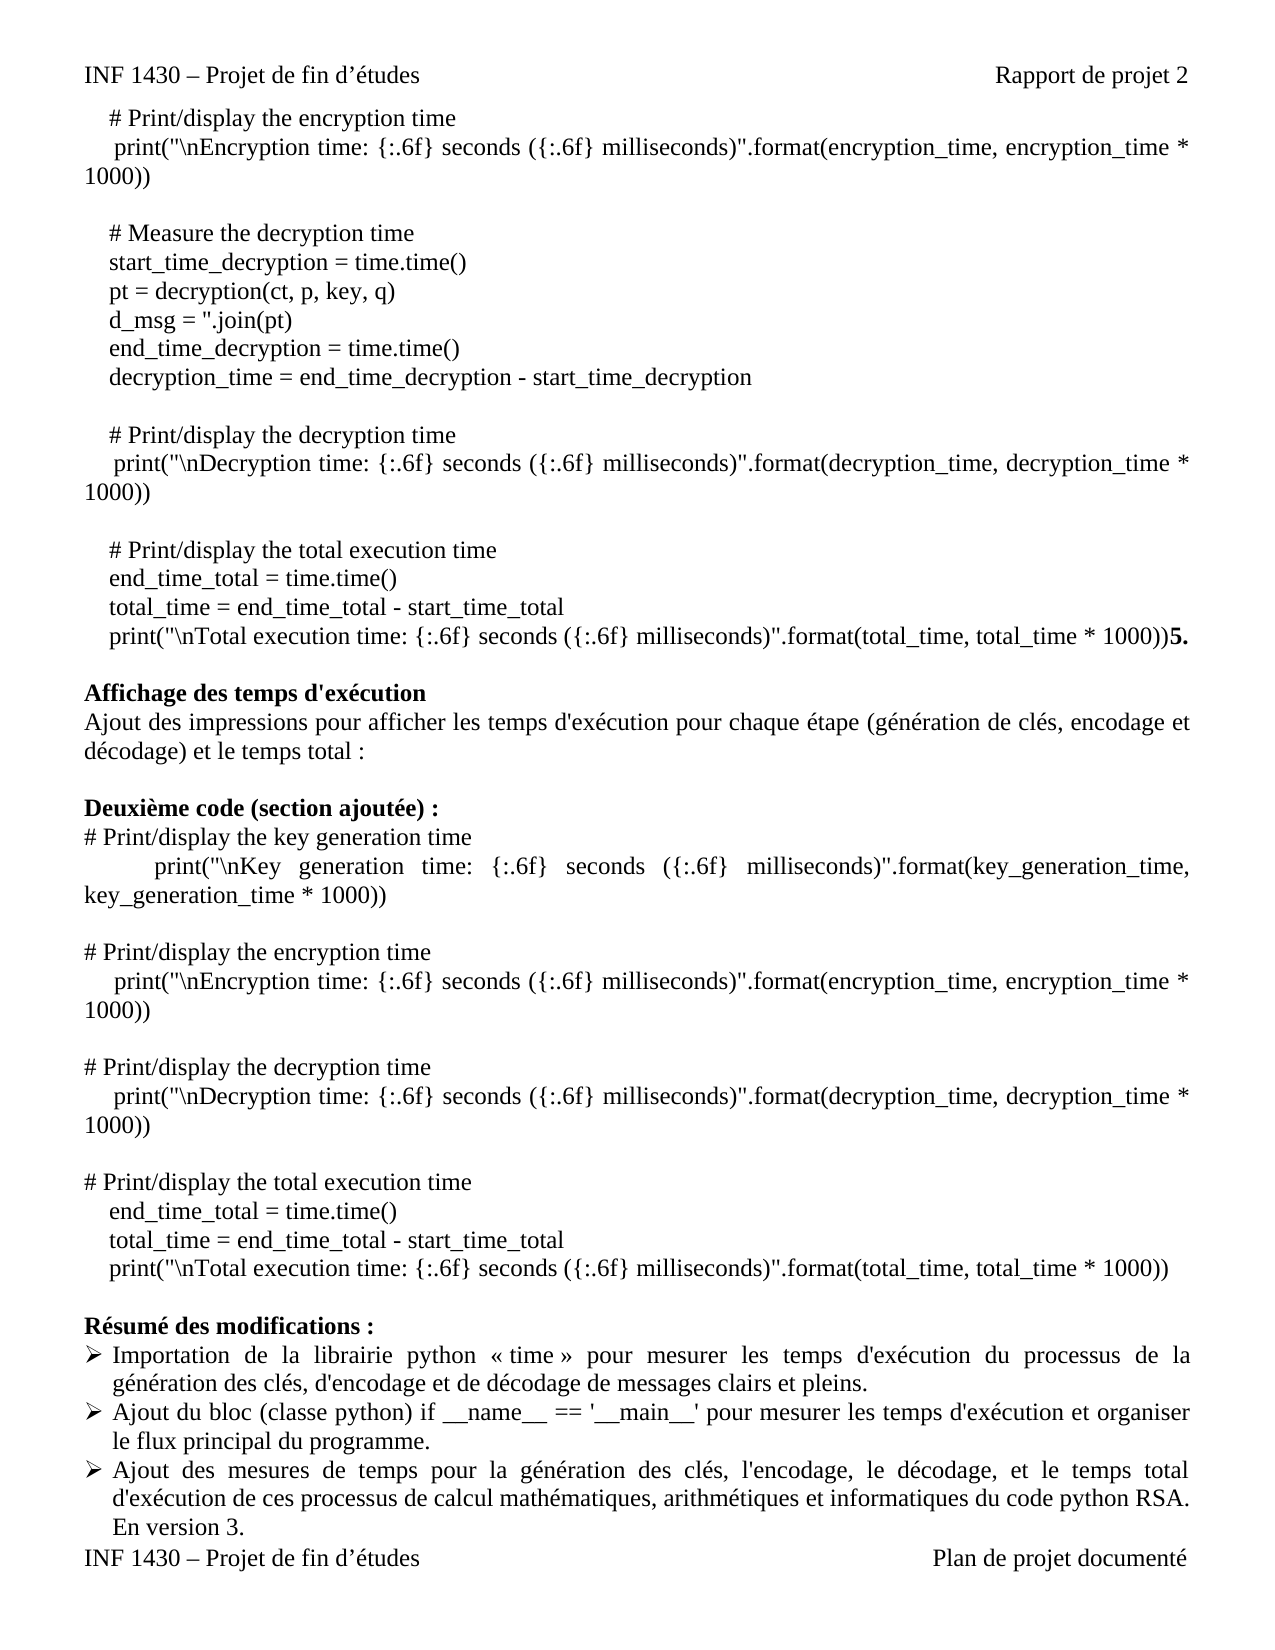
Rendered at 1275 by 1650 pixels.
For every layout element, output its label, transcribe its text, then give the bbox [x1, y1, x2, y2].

text decryption_time = end_time_decryption - start_time_decryption [84, 362, 1191, 391]
text Résumé des modifications : [84, 1311, 1191, 1340]
text Ajout des impressions pour afficher les temps d'exécution pour chaque étape (génération de clés, encodage et décodage) et le temps total : [84, 707, 1191, 765]
text end_time_total = time.time() [84, 1196, 1191, 1225]
text # Print/display the key generation time [84, 822, 1191, 851]
text total_time = end_time_total - start_time_total [84, 1225, 1191, 1253]
text total_time = end_time_total - start_time_total [84, 592, 1191, 621]
text # Print/display the encryption time [84, 937, 1191, 966]
text Affichage des temps d'exécution [84, 678, 1191, 707]
text d_msg = ''.join(pt) [84, 305, 1191, 333]
text # Print/display the total execution time [84, 535, 1191, 563]
text Deuxième code (section ajoutée) : [84, 793, 1191, 822]
text pt = decryption(ct, p, key, q) [84, 276, 1191, 305]
text # Print/display the encryption time [84, 103, 1191, 132]
text print("\nDecryption time: {:.6f} seconds ({:.6f} milliseconds)".format(decryption_time, decryption_time * 1000)) [84, 1081, 1191, 1138]
text print("\nKey generation time: {:.6f} seconds ({:.6f} milliseconds)".format(key_generation_time, key_generation_time * 1000)) [84, 851, 1191, 908]
text # Measure the decryption time [84, 218, 1191, 247]
text print("\nTotal execution time: {:.6f} seconds ({:.6f} milliseconds)".format(total_time, total_time * 1000))5. [84, 621, 1191, 650]
text start_time_decryption = time.time() [84, 247, 1191, 276]
list Ajout des mesures de temps pour la génération des clés, l'encodage, le décodage, et le temps total d'exécution de ces processus de calcul mathématiques, arithmétiques et informatiques du code python RSA. En version 3. [84, 1455, 1191, 1541]
text # Print/display the decryption time [84, 420, 1191, 448]
text print("\nEncryption time: {:.6f} seconds ({:.6f} milliseconds)".format(encryption_time, encryption_time * 1000)) [84, 132, 1191, 190]
list Importation de la librairie python « time » pour mesurer les temps d'exécution du processus de la génération des clés, d'encodage et de décodage de messages clairs et pleins. [84, 1340, 1191, 1397]
text print("\nTotal execution time: {:.6f} seconds ({:.6f} milliseconds)".format(total_time, total_time * 1000)) [84, 1253, 1191, 1282]
text # Print/display the decryption time [84, 1052, 1191, 1081]
text print("\nEncryption time: {:.6f} seconds ({:.6f} milliseconds)".format(encryption_time, encryption_time * 1000)) [84, 966, 1191, 1023]
list Ajout du bloc (classe python) if __name__ == '__main__' pour mesurer les temps d'exécution et organiser le flux principal du programme. [84, 1397, 1191, 1455]
text end_time_decryption = time.time() [84, 333, 1191, 362]
text print("\nDecryption time: {:.6f} seconds ({:.6f} milliseconds)".format(decryption_time, decryption_time * 1000)) [84, 448, 1191, 506]
text end_time_total = time.time() [84, 563, 1191, 592]
text # Print/display the total execution time [84, 1167, 1191, 1196]
